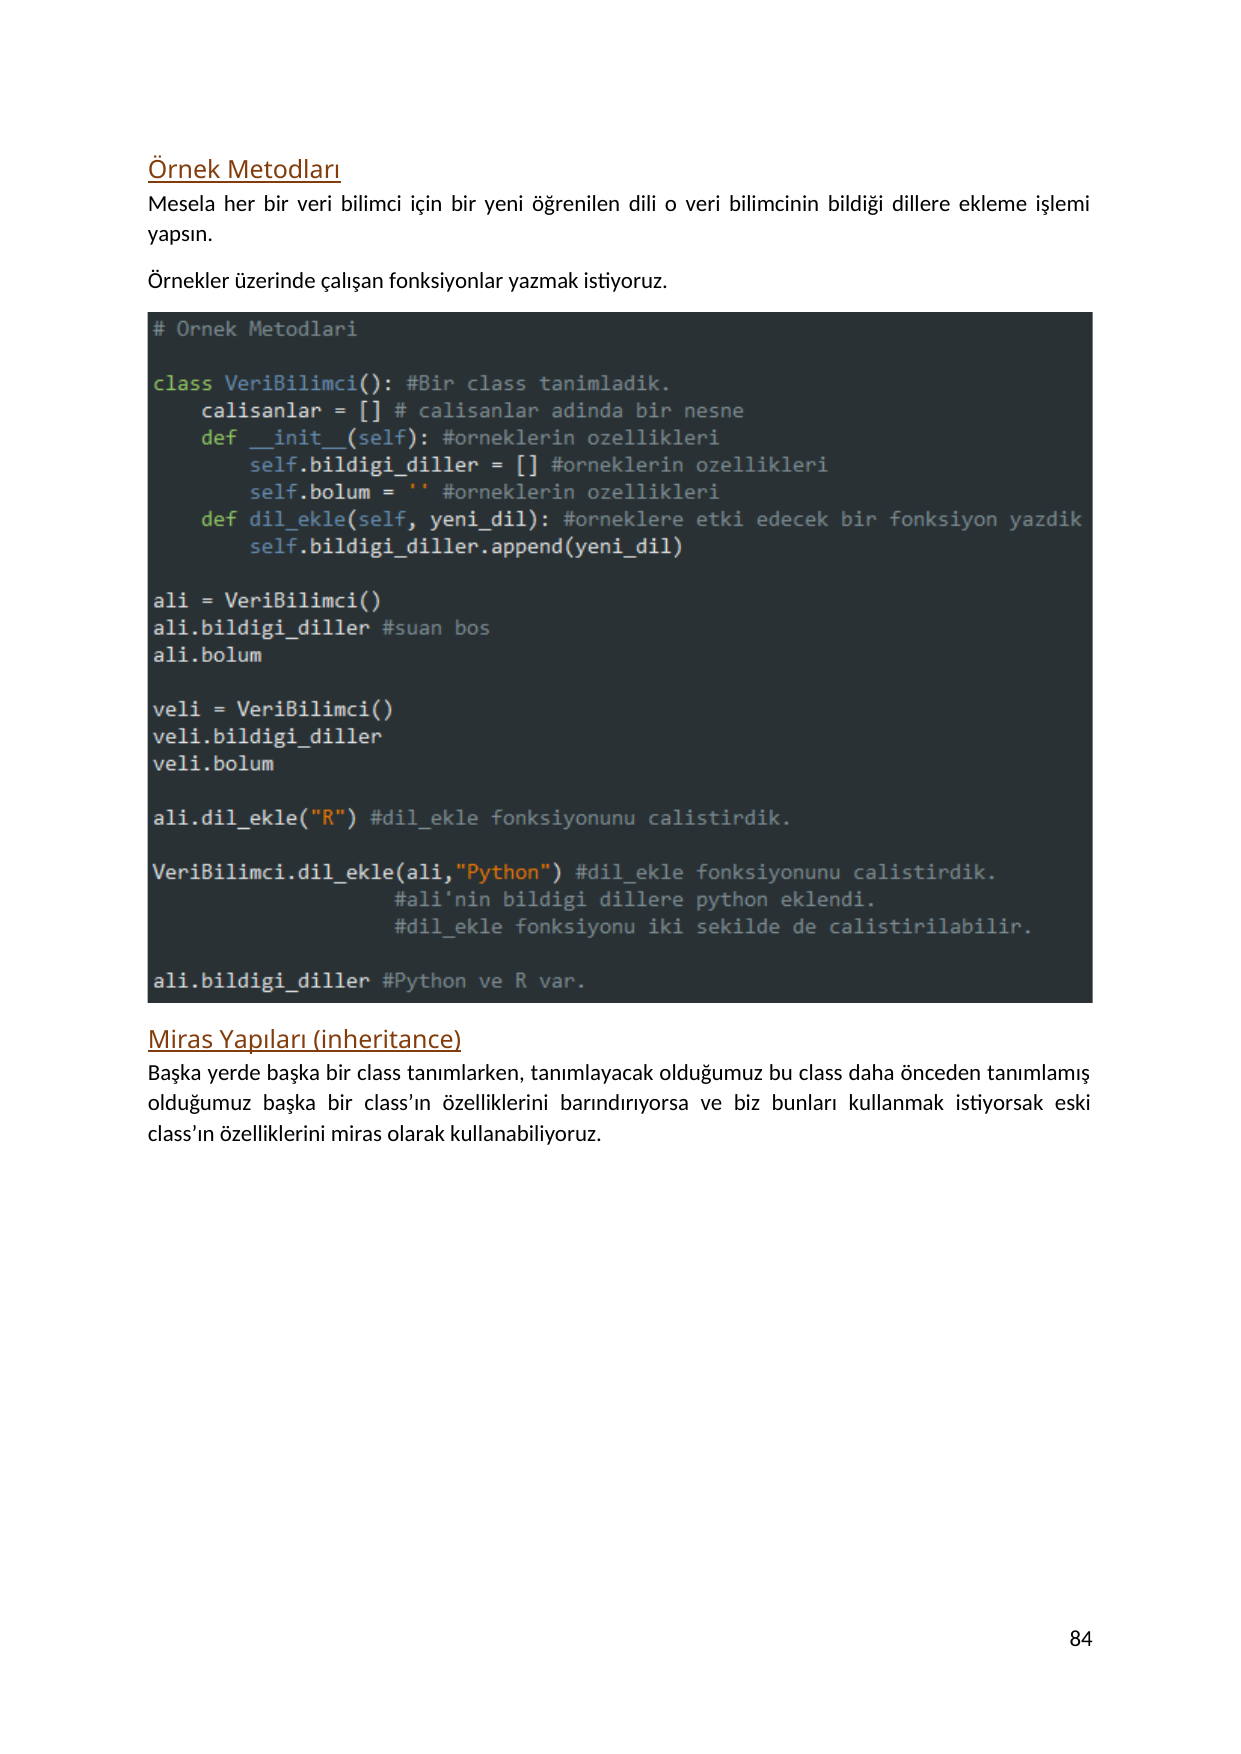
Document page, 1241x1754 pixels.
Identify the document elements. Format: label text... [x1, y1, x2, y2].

subtitle Örnek Metodları [148, 152, 1092, 186]
text Örnekler üzerinde çalışan fonksiyonlar yazmak istiyoruz. [148, 266, 1092, 294]
picture [147, 312, 1093, 1003]
text Başka yerde başka bir class tanımlarken, tanımlayacak olduğumuz bu class daha önceden tanımlamış olduğumuz başka bir class’ın özelliklerini barındırıyorsa ve biz bunları kullanmak istiyorsak eski class’ın özelliklerini miras olarak kullanabiliyoruz. [148, 1058, 1092, 1147]
subtitle Miras Yapıları (inheritance) [148, 1022, 1092, 1056]
text Mesela her bir veri bilimci için bir yeni öğrenilen dili o veri bilimcinin bildiği dillere ekleme işlemi yapsın. [148, 189, 1092, 247]
